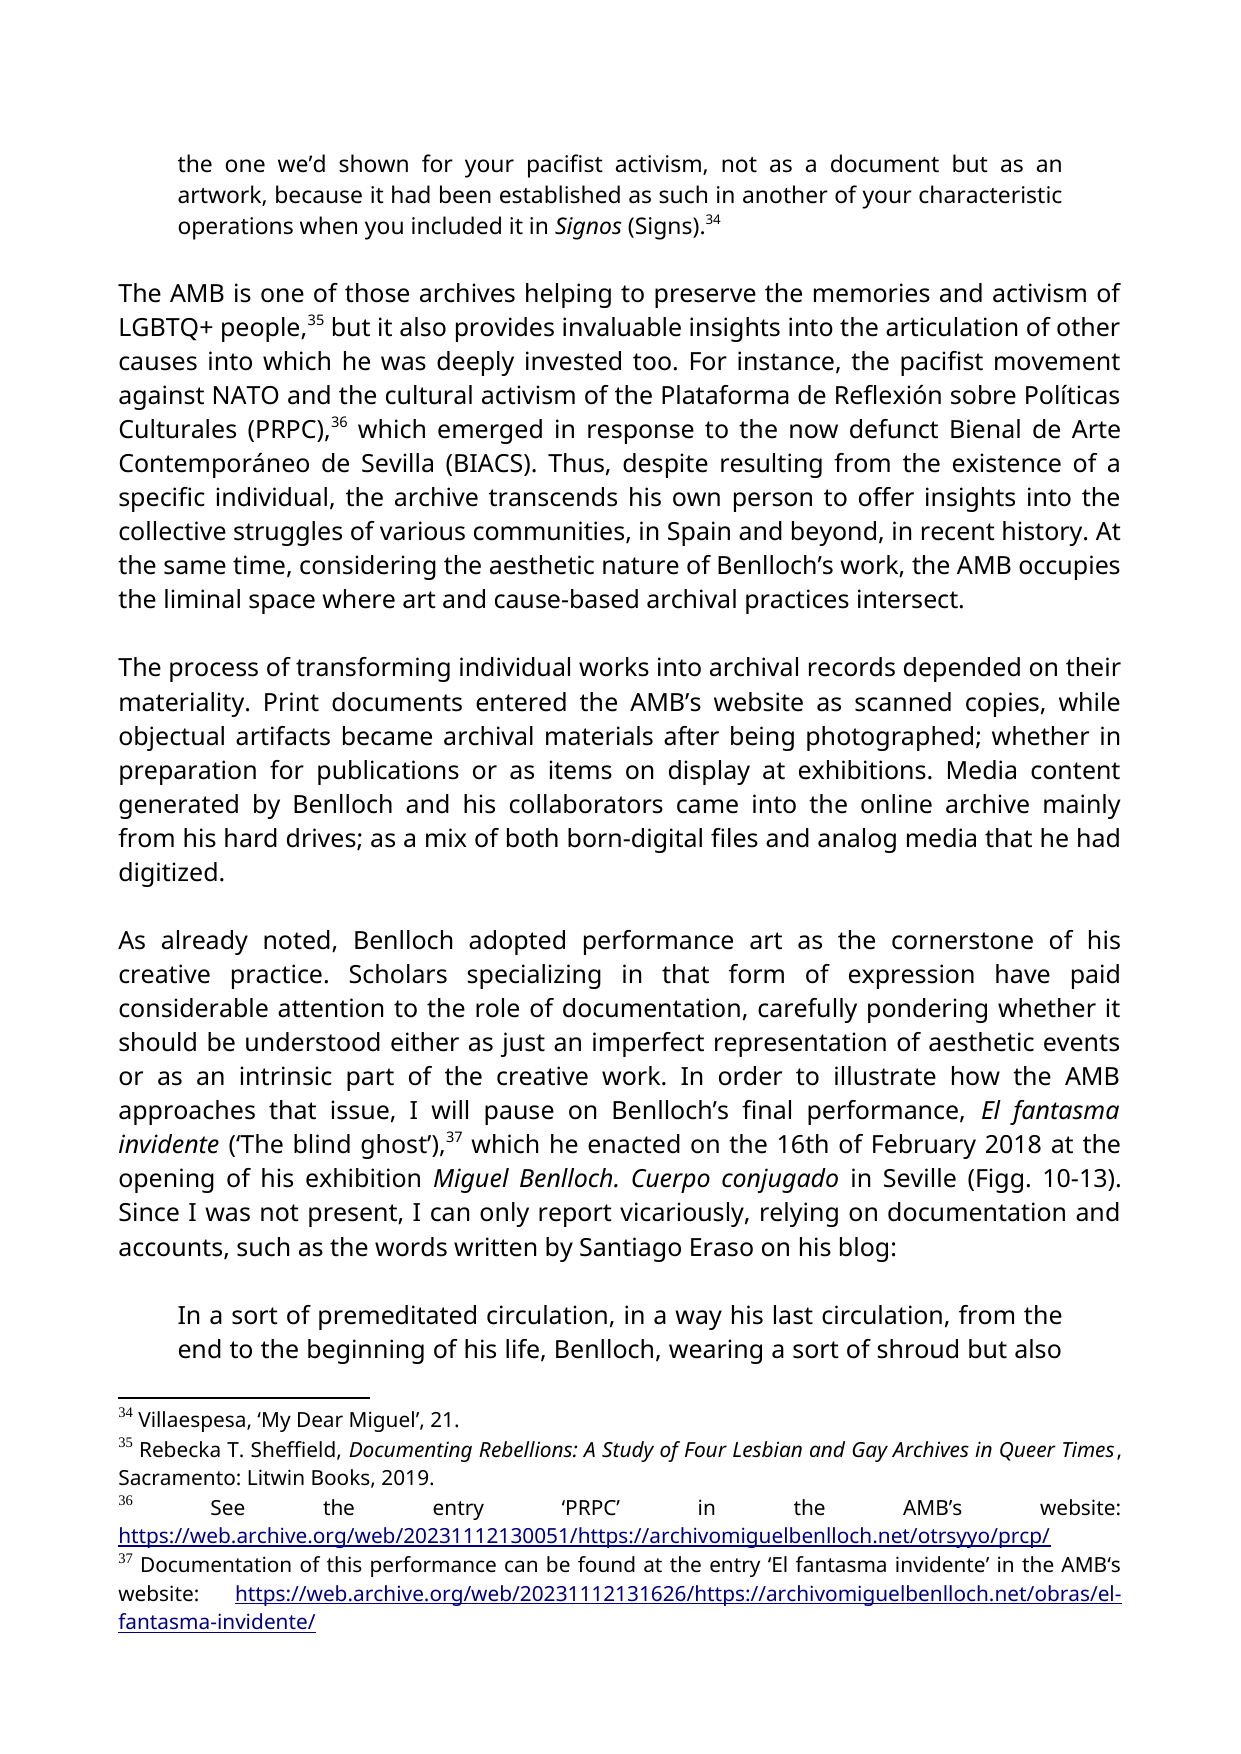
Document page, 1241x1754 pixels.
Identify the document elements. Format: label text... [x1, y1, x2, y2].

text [177, 1297, 1064, 1365]
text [177, 148, 1064, 241]
text The AMB is one of those archives helping to preserve the memories and activism of LGBTQ+ people, but it also provides invaluable insights into the articulation of other causes into which he was deeply invested too. For instance, the pacifist movement against NATO and the cultural activism of the Plataforma de Reflexión sobre Políticas Culturales (PRPC), which emerged in response to the now defunct Bienal de Arte Contemporáneo de Sevilla (BIACS). Thus, despite resulting from the existence of a specific individual, the archive transcends his own person to offer insights into the collective struggles of various communities, in Spain and beyond, in recent history. At the same time, considering the aesthetic nature of Benlloch’s work, the AMB occupies the liminal space where art and cause-based archival practices intersect. [118, 275, 1122, 616]
text As already noted, Benlloch adopted performance art as the cornerstone of his creative practice. Scholars specializing in that form of expression have paid considerable attention to the role of documentation, carefully pondering whether it should be understood either as just an imperfect representation of aesthetic events or as an intrinsic part of the creative work. In order to illustrate how the AMB approaches that issue, I will pause on Benlloch’s final performance, El fantasma invidente (‘The blind ghost’), which he enacted on the 16th of February 2018 at the opening of his exhibition Miguel Benlloch. Cuerpo conjugado in Seville (Figg. 10-13). Since I was not present, I can only report vicariously, relying on documentation and accounts, such as the words written by Santiago Eraso on his blog: [118, 923, 1122, 1263]
text The process of transforming individual works into archival records depended on their materiality. Print documents entered the AMB’s website as scanned copies, while objectual artifacts became archival materials after being photographed; whether in preparation for publications or as items on display at exhibitions. Media content generated by Benlloch and his collaborators came into the online archive mainly from his hard drives; as a mix of both born-digital files and analog media that he had digitized. [118, 650, 1122, 888]
